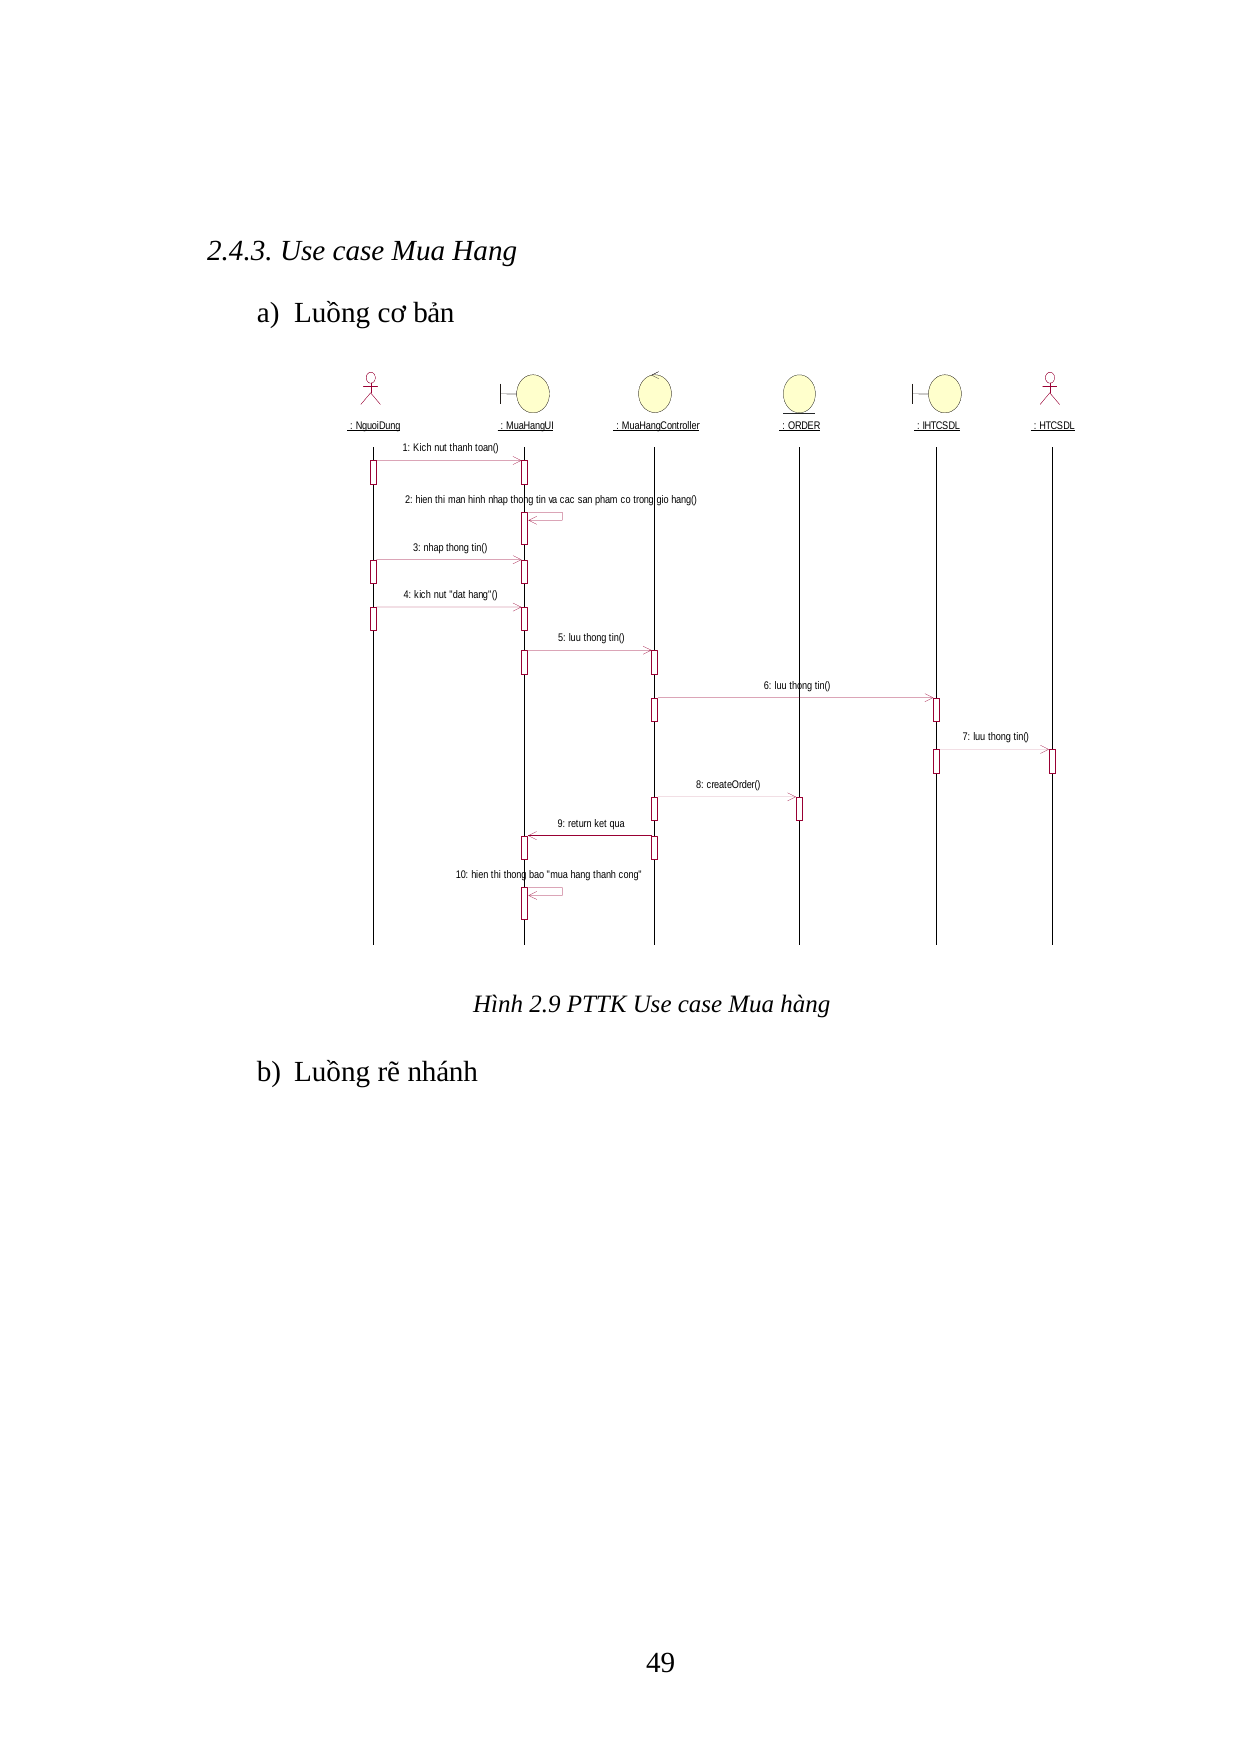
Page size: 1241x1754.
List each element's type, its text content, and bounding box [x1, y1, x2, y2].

subtitle 2.4.3. Use case Mua Hang [207, 233, 1099, 266]
list Luồng cơ bản [257, 296, 1122, 329]
text Hình 2.9 PTTK Use case Mua hàng [207, 989, 1099, 1017]
list Luồng rẽ nhánh [257, 1054, 1122, 1088]
